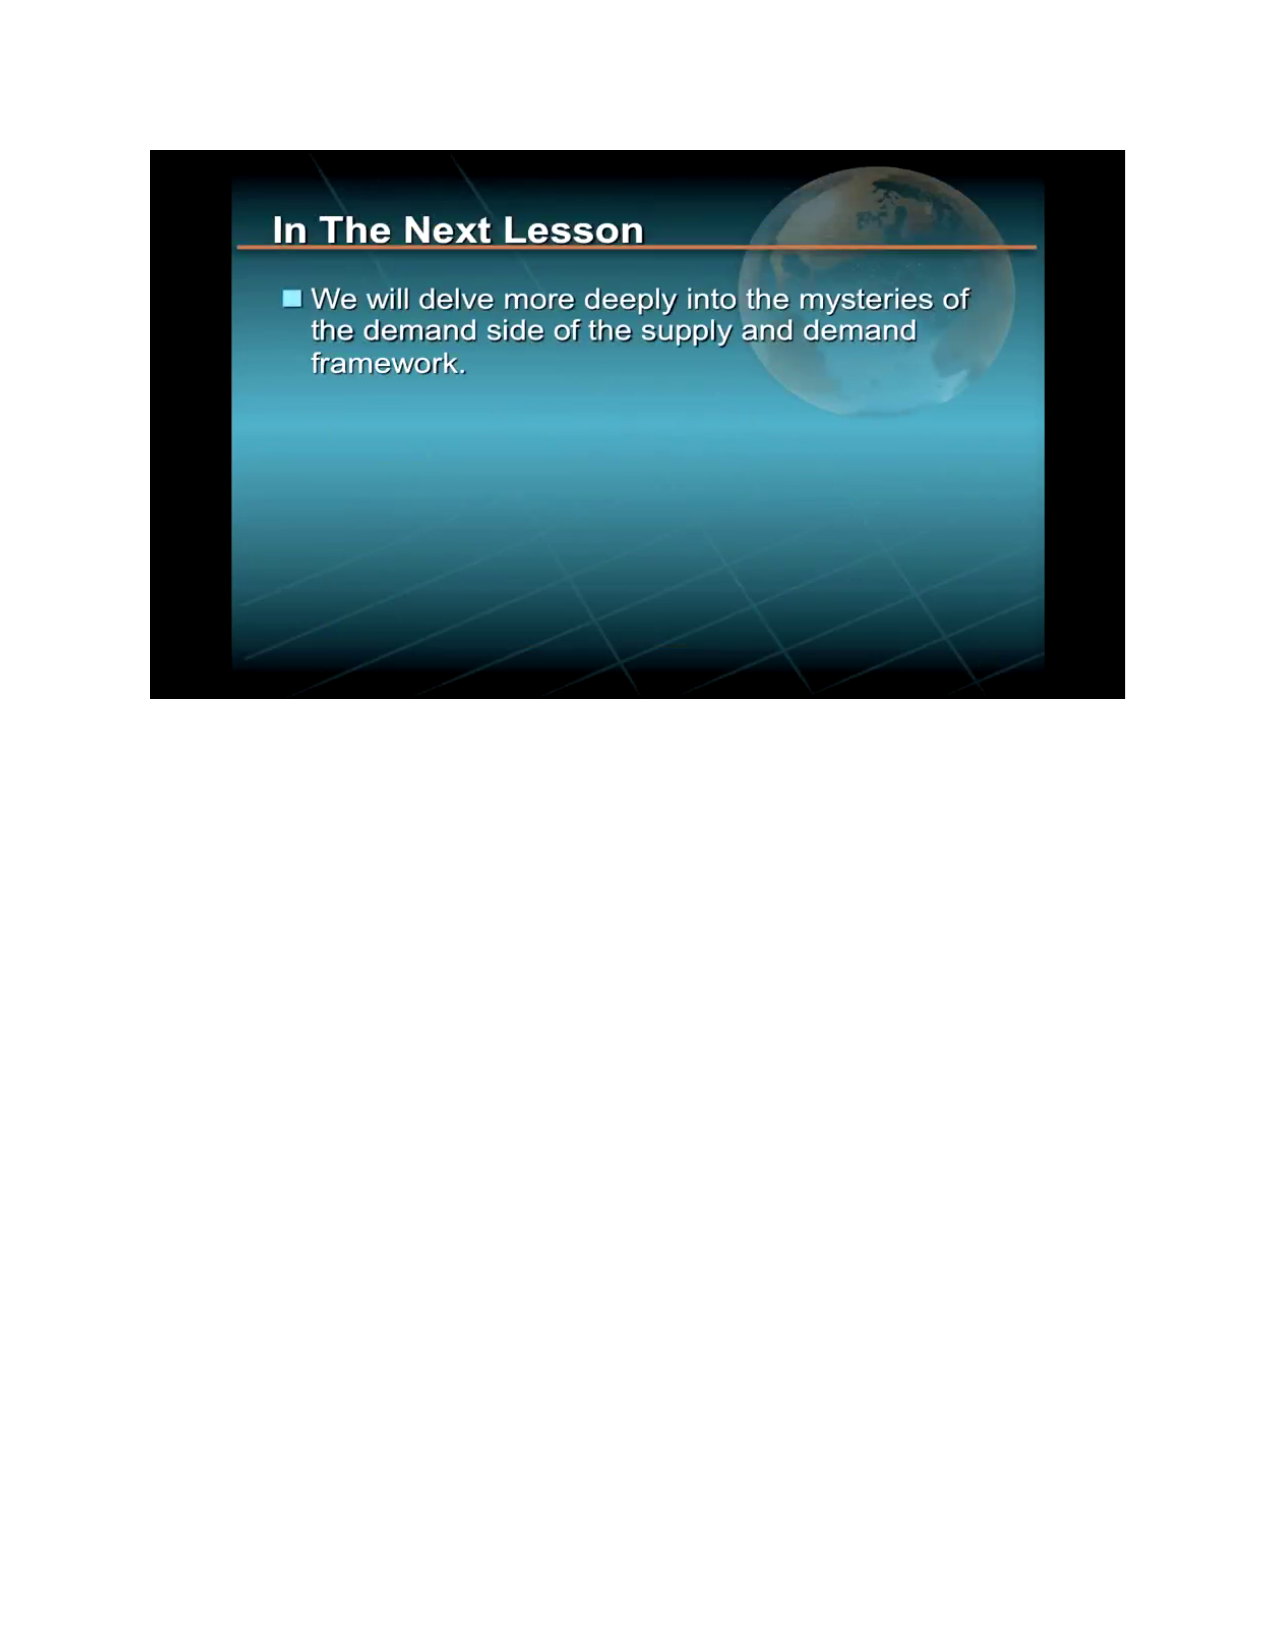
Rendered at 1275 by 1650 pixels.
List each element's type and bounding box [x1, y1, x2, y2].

picture [150, 150, 1125, 699]
